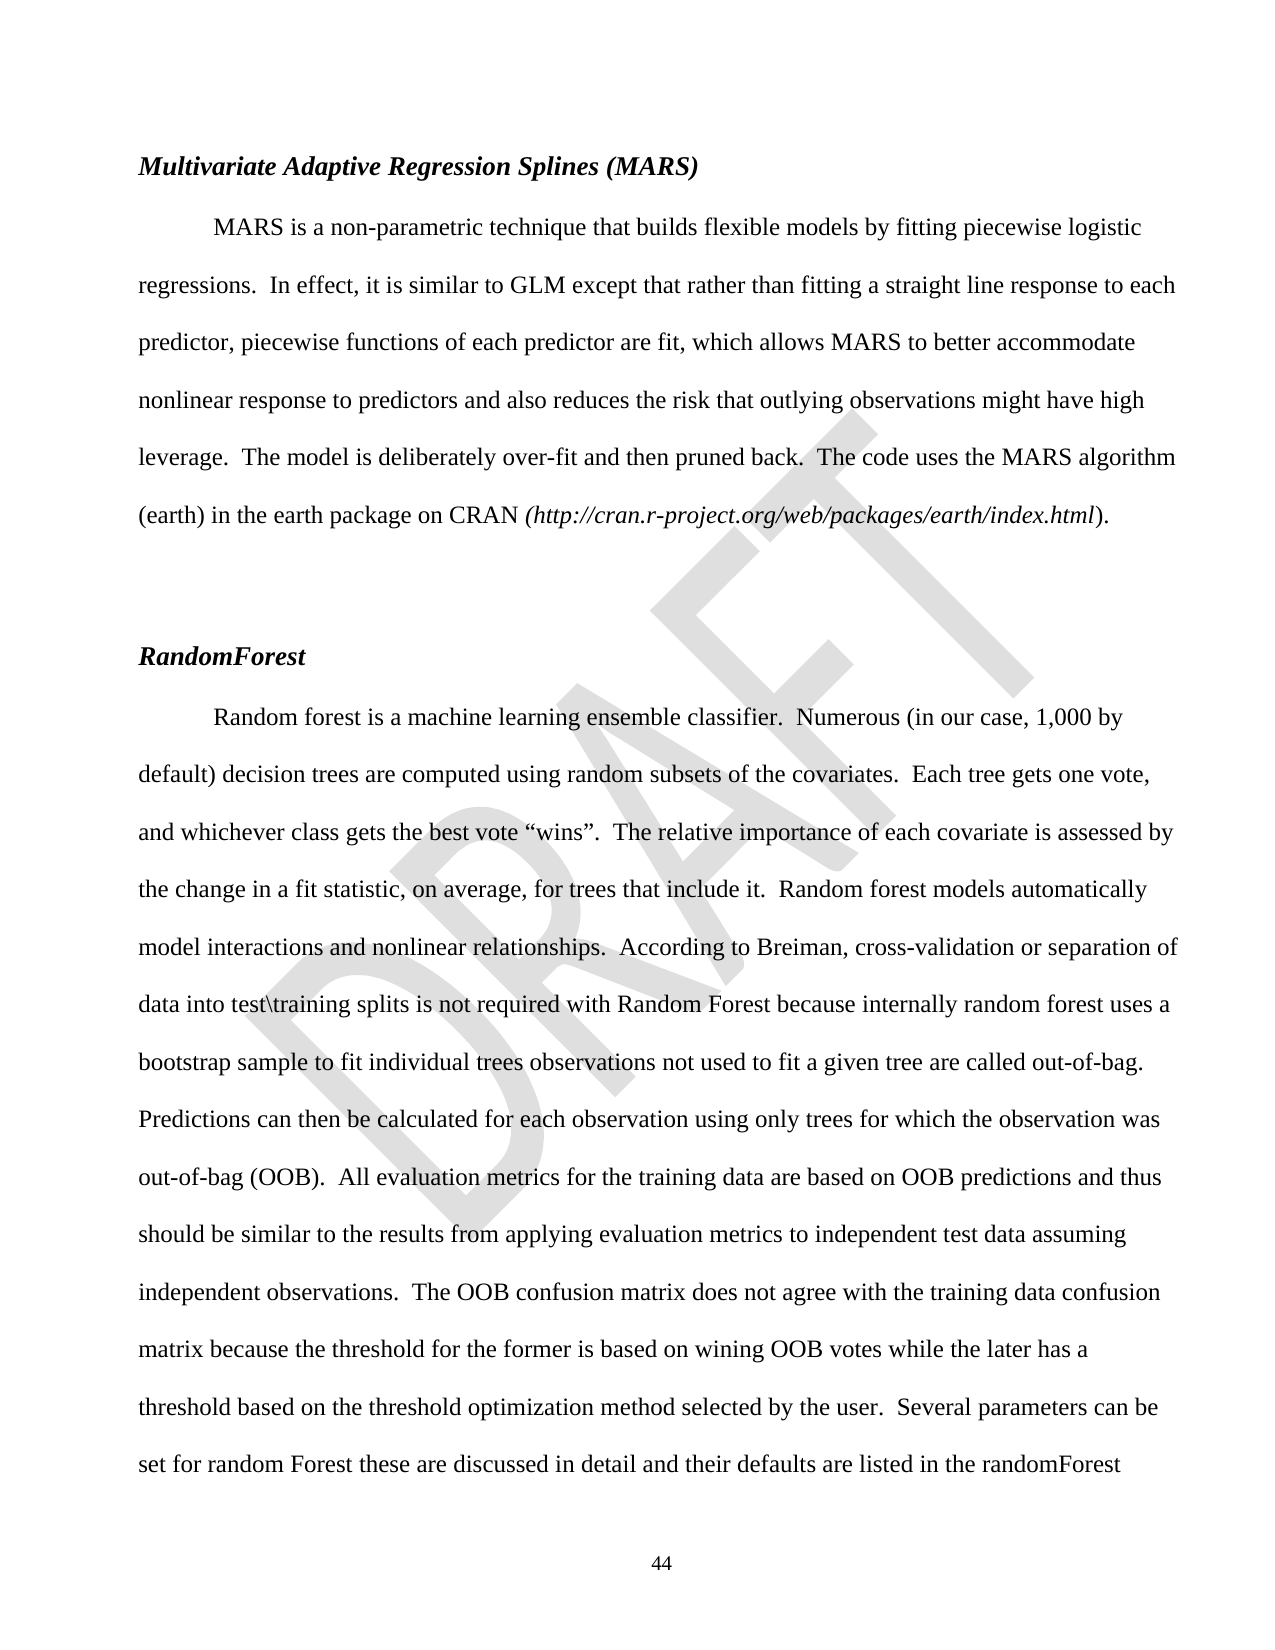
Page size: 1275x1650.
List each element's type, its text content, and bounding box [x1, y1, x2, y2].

text MARS is a non-parametric technique that builds flexible models by fitting piecewise logistic regressions. In effect, it is similar to GLM except that rather than fitting a straight line response to each predictor, piecewise functions of each predictor are fit, which allows MARS to better accommodate nonlinear response to predictors and also reduces the risk that outlying observations might have high leverage. The model is deliberately over-fit and then pruned back. The code uses the MARS algorithm (earth) in the earth package on CRAN (http://cran.r-project.org/web/packages/earth/index.html). [138, 212, 1185, 528]
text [138, 702, 1185, 1478]
subtitle RandomForest [138, 640, 1185, 671]
subtitle Multivariate Adaptive Regression Splines (MARS) [138, 150, 1185, 181]
